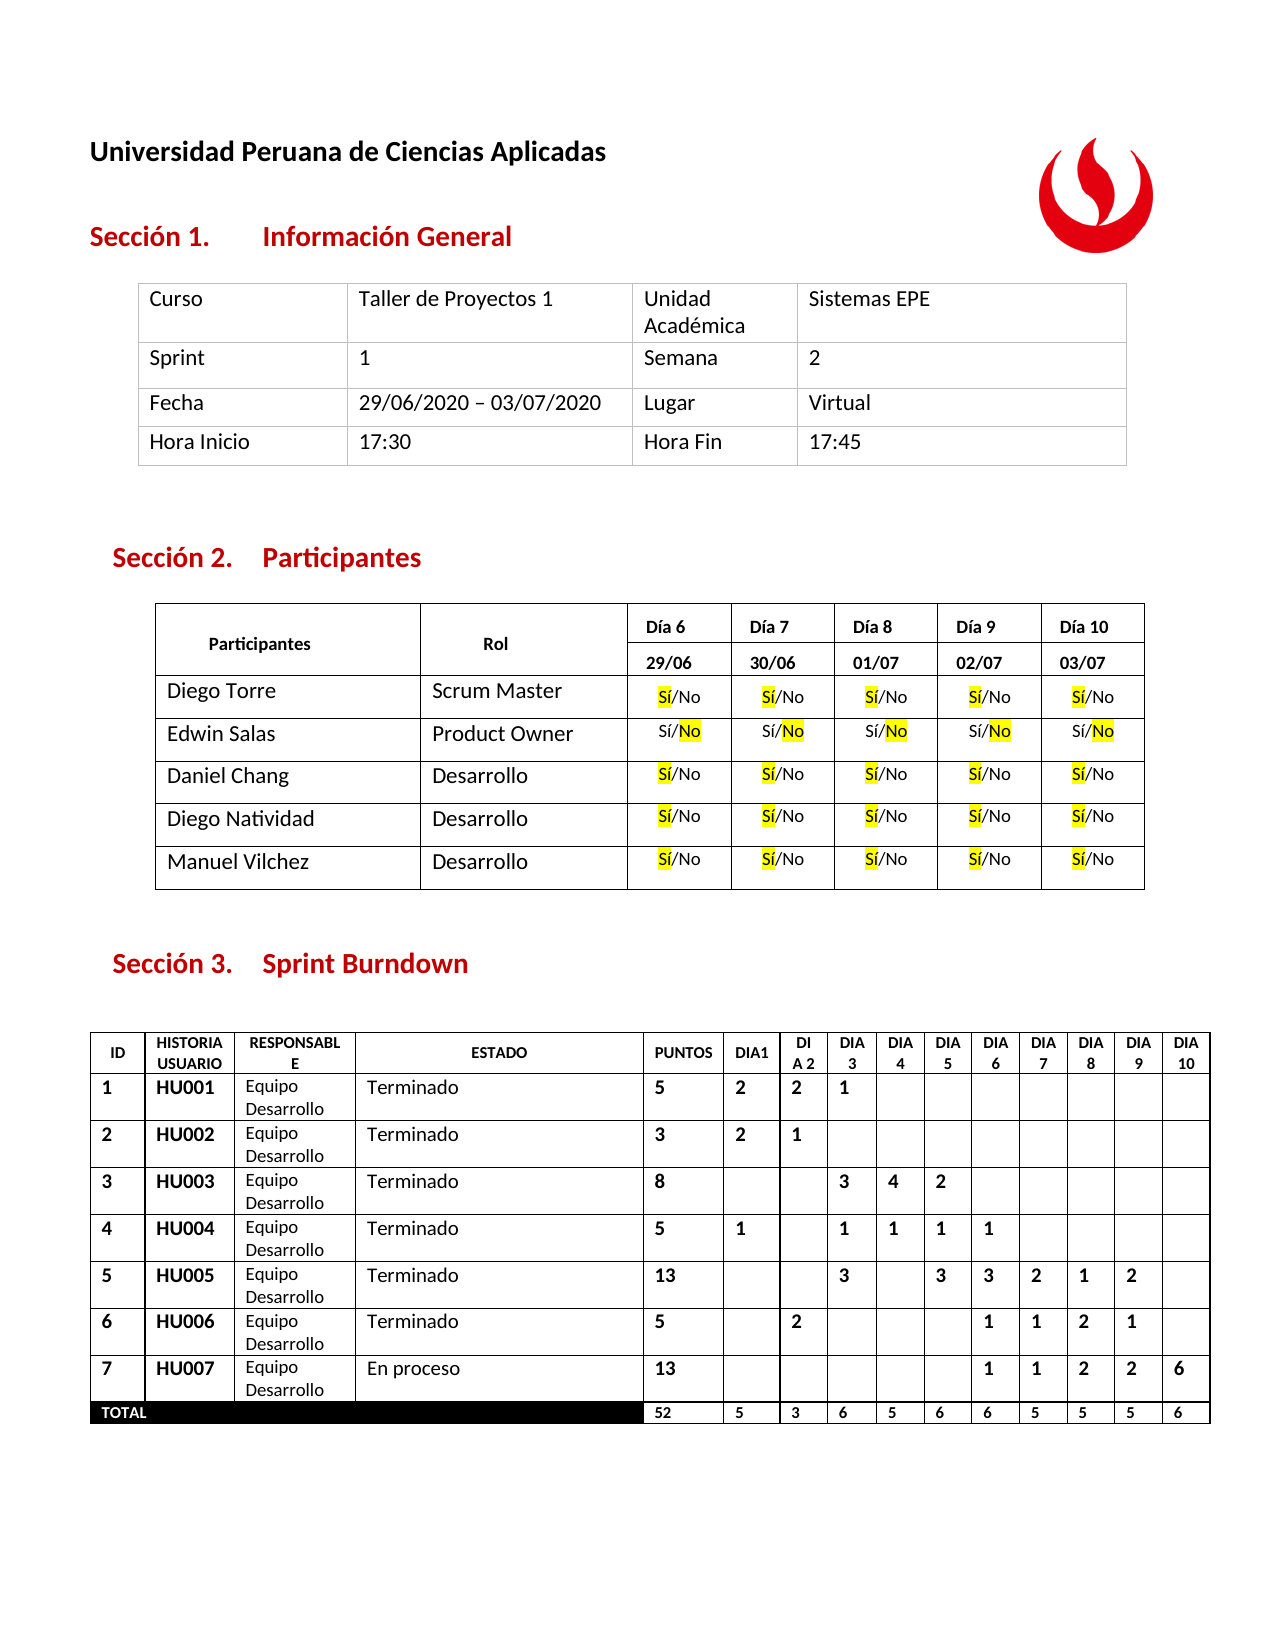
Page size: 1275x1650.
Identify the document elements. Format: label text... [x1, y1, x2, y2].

table_cell [781, 1215, 827, 1261]
table_header DIA 7 [1020, 1033, 1067, 1073]
table_cell 2 [1068, 1356, 1114, 1401]
table_cell Equipo Desarrollo [235, 1168, 355, 1214]
table_cell 5 [877, 1403, 924, 1423]
table_cell Terminado [356, 1074, 643, 1120]
table_cell [925, 1074, 971, 1120]
table_cell Sí/No [1042, 719, 1144, 761]
picture [1028, 133, 1162, 258]
table_cell 13 [644, 1356, 723, 1401]
table_header DIA1 [724, 1033, 779, 1073]
table_cell 2 [1115, 1262, 1162, 1308]
table_cell Equipo Desarrollo [235, 1309, 355, 1354]
table_cell [1020, 1168, 1067, 1214]
table_cell [1068, 1074, 1114, 1120]
table_cell Daniel Chang [156, 762, 420, 803]
table_cell Desarrollo [421, 847, 627, 889]
table_cell 1 [877, 1215, 924, 1261]
table_cell Sí/No [835, 762, 937, 803]
table_cell 2 [724, 1121, 779, 1167]
table_cell [877, 1356, 924, 1401]
table_cell 3 [925, 1262, 971, 1308]
table_cell [1020, 1215, 1067, 1261]
table_cell 1 [925, 1215, 971, 1261]
table_cell Sí/No [938, 719, 1041, 761]
table_cell Sí/No [732, 804, 834, 846]
table_cell Sí/No [628, 847, 731, 889]
table_cell [877, 1262, 924, 1308]
table_cell Equipo Desarrollo [235, 1262, 355, 1308]
table_cell [877, 1121, 924, 1167]
table_cell 1 [724, 1215, 779, 1261]
table_cell 2 [781, 1074, 827, 1120]
table_cell [1068, 1121, 1114, 1167]
table_cell 5 [644, 1309, 723, 1354]
table_cell Sí/No [628, 676, 731, 718]
table_cell 5 [1115, 1403, 1162, 1423]
table_cell Terminado [356, 1215, 643, 1261]
table_cell 2 [1020, 1262, 1067, 1308]
table_cell Sí/No [938, 676, 1041, 718]
table_cell 2 [1068, 1309, 1114, 1354]
table_cell 6 [91, 1309, 144, 1354]
table_cell 5 [644, 1215, 723, 1261]
table_cell Diego Natividad [156, 804, 420, 846]
table_cell HU002 [146, 1121, 234, 1167]
text Sección 2. Participantes [112, 539, 670, 575]
table_cell Sí/No [1042, 762, 1144, 803]
table_header ESTADO [356, 1033, 643, 1073]
table_cell 1 [781, 1121, 827, 1167]
table_header Participantes [156, 604, 420, 675]
table_cell 01/07 [835, 643, 937, 675]
table_cell Terminado [356, 1309, 643, 1354]
table_cell Sí/No [938, 762, 1041, 803]
table_header HISTORIA USUARIO [146, 1033, 234, 1073]
table_cell 2 [1115, 1356, 1162, 1401]
table_cell [925, 1121, 971, 1167]
table_cell [724, 1356, 779, 1401]
table_header DIA 9 [1115, 1033, 1162, 1073]
table_cell [781, 1168, 827, 1214]
table_cell 1 [972, 1309, 1019, 1354]
table_cell 8 [644, 1168, 723, 1214]
table_cell 5 [644, 1074, 723, 1120]
table_cell Equipo Desarrollo [235, 1356, 355, 1401]
table_cell 03/07 [1042, 643, 1144, 675]
table_header Día 6 [628, 604, 731, 642]
table_cell Diego Torre [156, 676, 420, 718]
table_cell [1068, 1215, 1114, 1261]
table_cell Sí/No [835, 719, 937, 761]
table_cell 3 [91, 1168, 144, 1214]
table_cell [828, 1309, 876, 1354]
table_cell [1163, 1215, 1209, 1261]
table_cell Equipo Desarrollo [235, 1215, 355, 1261]
table_header Día 10 [1042, 604, 1144, 642]
table_cell [1115, 1121, 1162, 1167]
table_cell 1 [972, 1215, 1019, 1261]
table_cell Sí/No [628, 719, 731, 761]
table_cell 2 [781, 1309, 827, 1354]
table_cell Desarrollo [421, 804, 627, 846]
table_cell 6 [1163, 1403, 1209, 1423]
table_header Día 9 [938, 604, 1041, 642]
table_header DIA 6 [972, 1033, 1019, 1073]
table_header Día 8 [835, 604, 937, 642]
table_cell [972, 1168, 1019, 1214]
table_cell [1115, 1215, 1162, 1261]
table_cell 1 [972, 1356, 1019, 1401]
table_cell HU001 [146, 1074, 234, 1120]
table_cell Sí/No [1042, 676, 1144, 718]
table_cell HU005 [146, 1262, 234, 1308]
table_cell Scrum Master [421, 676, 627, 718]
table_cell 1 [1020, 1356, 1067, 1401]
table_cell [877, 1309, 924, 1354]
table_cell Terminado [356, 1168, 643, 1214]
table_cell Equipo Desarrollo [235, 1074, 355, 1120]
table_cell 2 [925, 1168, 971, 1214]
table_cell 3 [644, 1121, 723, 1167]
table_cell [877, 1074, 924, 1120]
table_cell 6 [925, 1403, 971, 1423]
table_cell 2 [91, 1121, 144, 1167]
table_header DIA 2 [781, 1033, 827, 1073]
table_cell 3 [828, 1168, 876, 1214]
table_cell [724, 1168, 779, 1214]
table_cell Sí/No [938, 804, 1041, 846]
text Sección 3. Sprint Burndown [112, 945, 670, 981]
table_cell HU006 [146, 1309, 234, 1354]
table_header RESPONSABLE [235, 1033, 355, 1073]
table_cell [1163, 1074, 1209, 1120]
table_cell [1163, 1309, 1209, 1354]
table_cell 30/06 [732, 643, 834, 675]
table_cell 3 [972, 1262, 1019, 1308]
table_cell 5 [724, 1403, 779, 1423]
table_cell Sí/No [732, 719, 834, 761]
table_cell Manuel Vilchez [156, 847, 420, 889]
table_cell [724, 1309, 779, 1354]
table_cell Sí/No [938, 847, 1041, 889]
table_cell 3 [828, 1262, 876, 1308]
text Universidad Peruana de Ciencias Aplicadas Sección 1. Información General [89, 133, 670, 254]
table_cell 1 [1115, 1309, 1162, 1354]
table_cell 13 [644, 1262, 723, 1308]
table_cell [1020, 1074, 1067, 1120]
table_cell 7 [91, 1356, 144, 1401]
table_header PUNTOS [644, 1033, 723, 1073]
table_cell 5 [1068, 1403, 1114, 1423]
table_cell Sí/No [732, 762, 834, 803]
table_cell HU007 [146, 1356, 234, 1401]
table_cell Sí/No [1042, 847, 1144, 889]
table_cell [724, 1262, 779, 1308]
table_cell [1115, 1168, 1162, 1214]
table_cell 1 [1068, 1262, 1114, 1308]
table_cell Edwin Salas [156, 719, 420, 761]
table_cell 6 [1163, 1356, 1209, 1401]
table_cell 6 [972, 1403, 1019, 1423]
table_cell [972, 1121, 1019, 1167]
table_cell [1163, 1262, 1209, 1308]
table_cell [1020, 1121, 1067, 1167]
table_cell 4 [91, 1215, 144, 1261]
table_cell [781, 1262, 827, 1308]
table_cell 5 [91, 1262, 144, 1308]
table_header DIA 8 [1068, 1033, 1114, 1073]
table_cell [1068, 1168, 1114, 1214]
table_cell HU004 [146, 1215, 234, 1261]
table_cell Terminado [356, 1121, 643, 1167]
table_cell Desarrollo [421, 762, 627, 803]
table_cell 1 [828, 1074, 876, 1120]
table_cell 5 [1020, 1403, 1067, 1423]
table_header DIA 10 [1163, 1033, 1209, 1073]
table_cell Sí/No [835, 804, 937, 846]
table_cell 2 [724, 1074, 779, 1120]
table_header ID [91, 1033, 144, 1073]
table_cell [1163, 1168, 1209, 1214]
table_cell [828, 1356, 876, 1401]
table_header DIA 4 [877, 1033, 924, 1073]
table_header DIA 5 [925, 1033, 971, 1073]
table_cell Sí/No [628, 804, 731, 846]
table_cell [828, 1121, 876, 1167]
table_header Rol [421, 604, 627, 675]
table_cell [781, 1356, 827, 1401]
table_cell 3 [781, 1403, 827, 1423]
table_cell [925, 1309, 971, 1354]
table_cell Product Owner [421, 719, 627, 761]
table_cell Equipo Desarrollo [235, 1121, 355, 1167]
table_cell [972, 1074, 1019, 1120]
table_cell 4 [877, 1168, 924, 1214]
table_cell Sí/No [835, 676, 937, 718]
table_cell Sí/No [732, 676, 834, 718]
table_header DIA 3 [828, 1033, 876, 1073]
table_cell [925, 1356, 971, 1401]
table_cell [1163, 1121, 1209, 1167]
table_cell En proceso [356, 1356, 643, 1401]
table_cell HU003 [146, 1168, 234, 1214]
table_cell [1115, 1074, 1162, 1120]
table_header Día 7 [732, 604, 834, 642]
table_cell Sí/No [628, 762, 731, 803]
table_cell 52 [644, 1403, 723, 1423]
table_cell 29/06 [628, 643, 731, 675]
table_cell 02/07 [938, 643, 1041, 675]
table_cell Sí/No [732, 847, 834, 889]
table_cell Terminado [356, 1262, 643, 1308]
table_cell Sí/No [1042, 804, 1144, 846]
table_cell TOTAL [91, 1403, 643, 1423]
table_cell Sí/No [835, 847, 937, 889]
table_cell 6 [828, 1403, 876, 1423]
table_cell 1 [1020, 1309, 1067, 1354]
table_cell 1 [91, 1074, 144, 1120]
table_cell 1 [828, 1215, 876, 1261]
